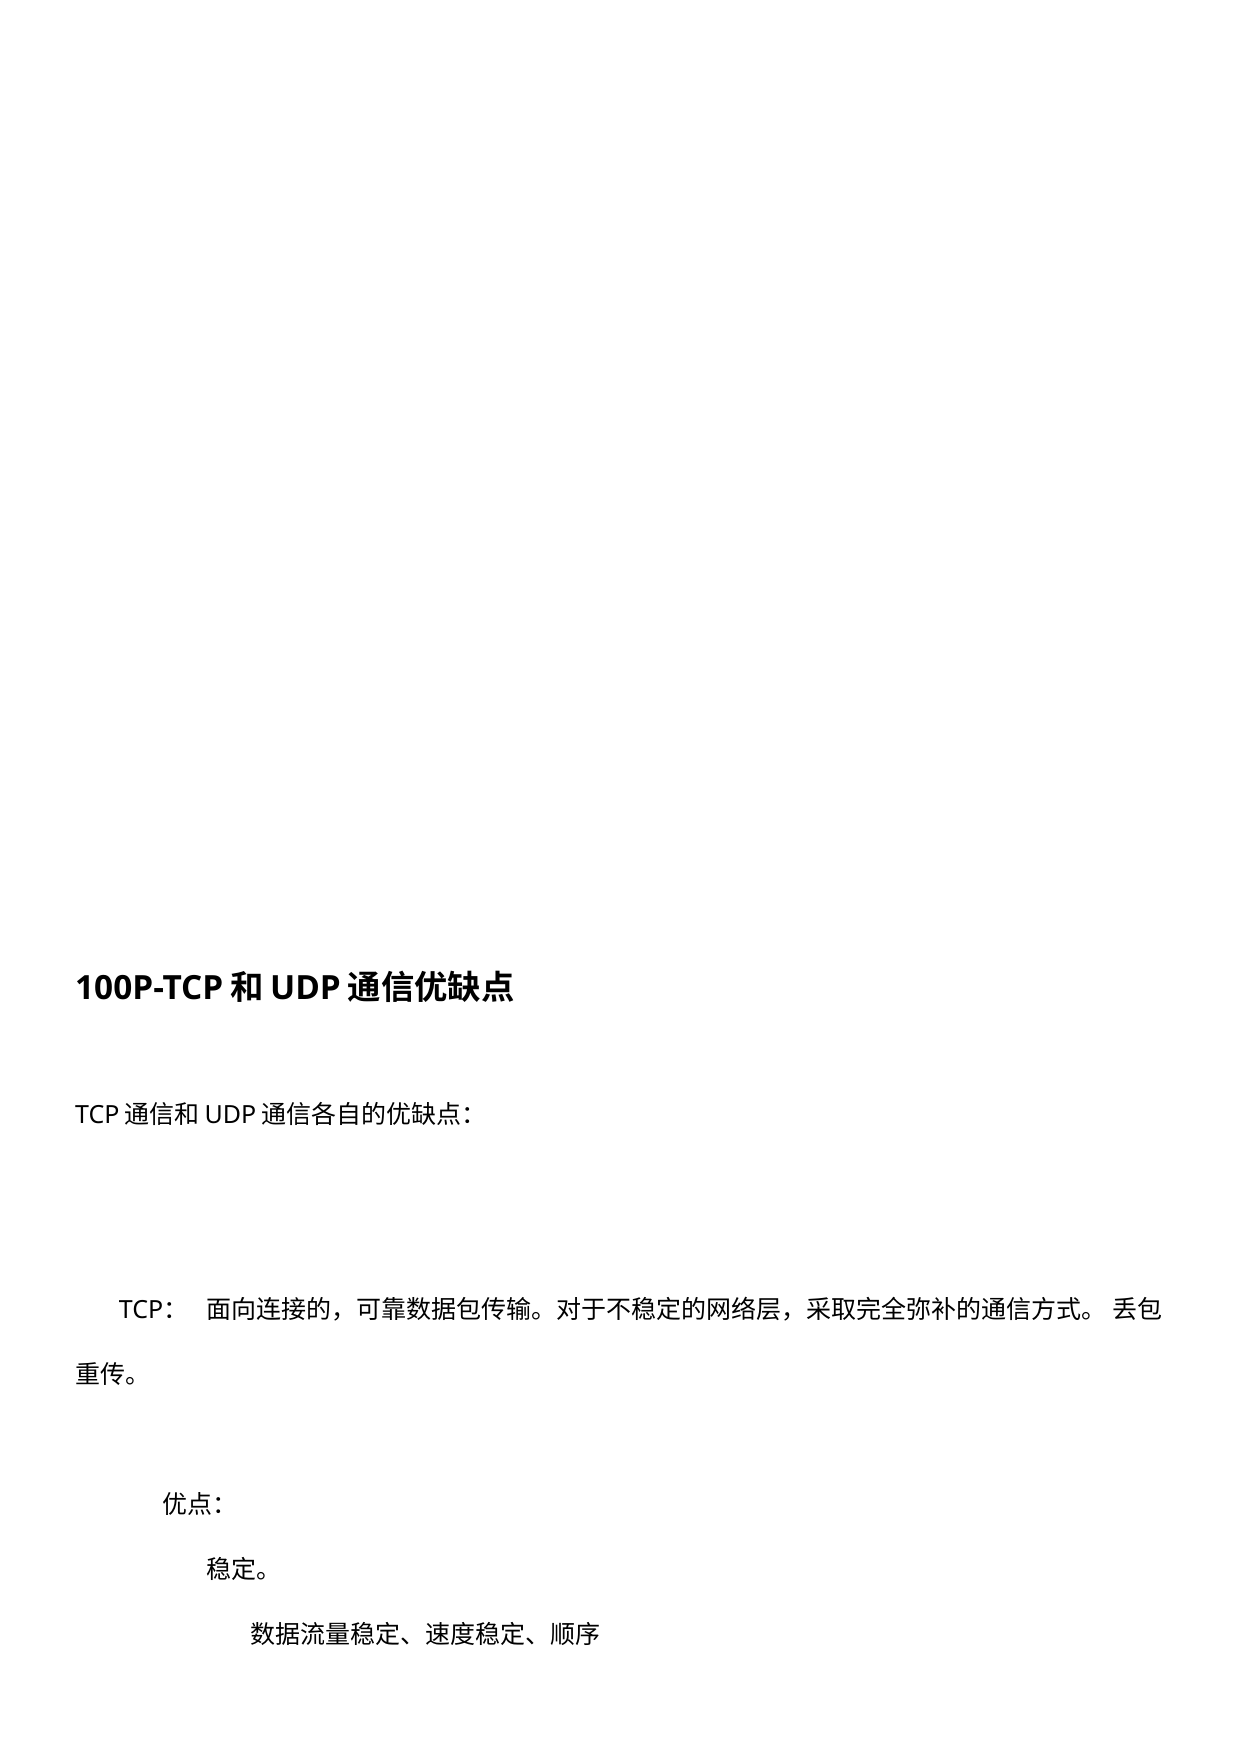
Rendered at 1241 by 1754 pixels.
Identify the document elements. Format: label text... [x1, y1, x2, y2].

subtitle 100P-TCP和UDP通信优缺点 [75, 953, 1165, 1018]
text 稳定。 [75, 1535, 1165, 1600]
text 优点： [75, 1470, 1165, 1535]
text TCP通信和UDP通信各自的优缺点： [75, 1080, 1165, 1145]
text 数据流量稳定、速度稳定、顺序 [75, 1600, 1165, 1665]
text TCP： 面向连接的，可靠数据包传输。对于不稳定的网络层，采取完全弥补的通信方式。 丢包重传。 [75, 1275, 1165, 1405]
